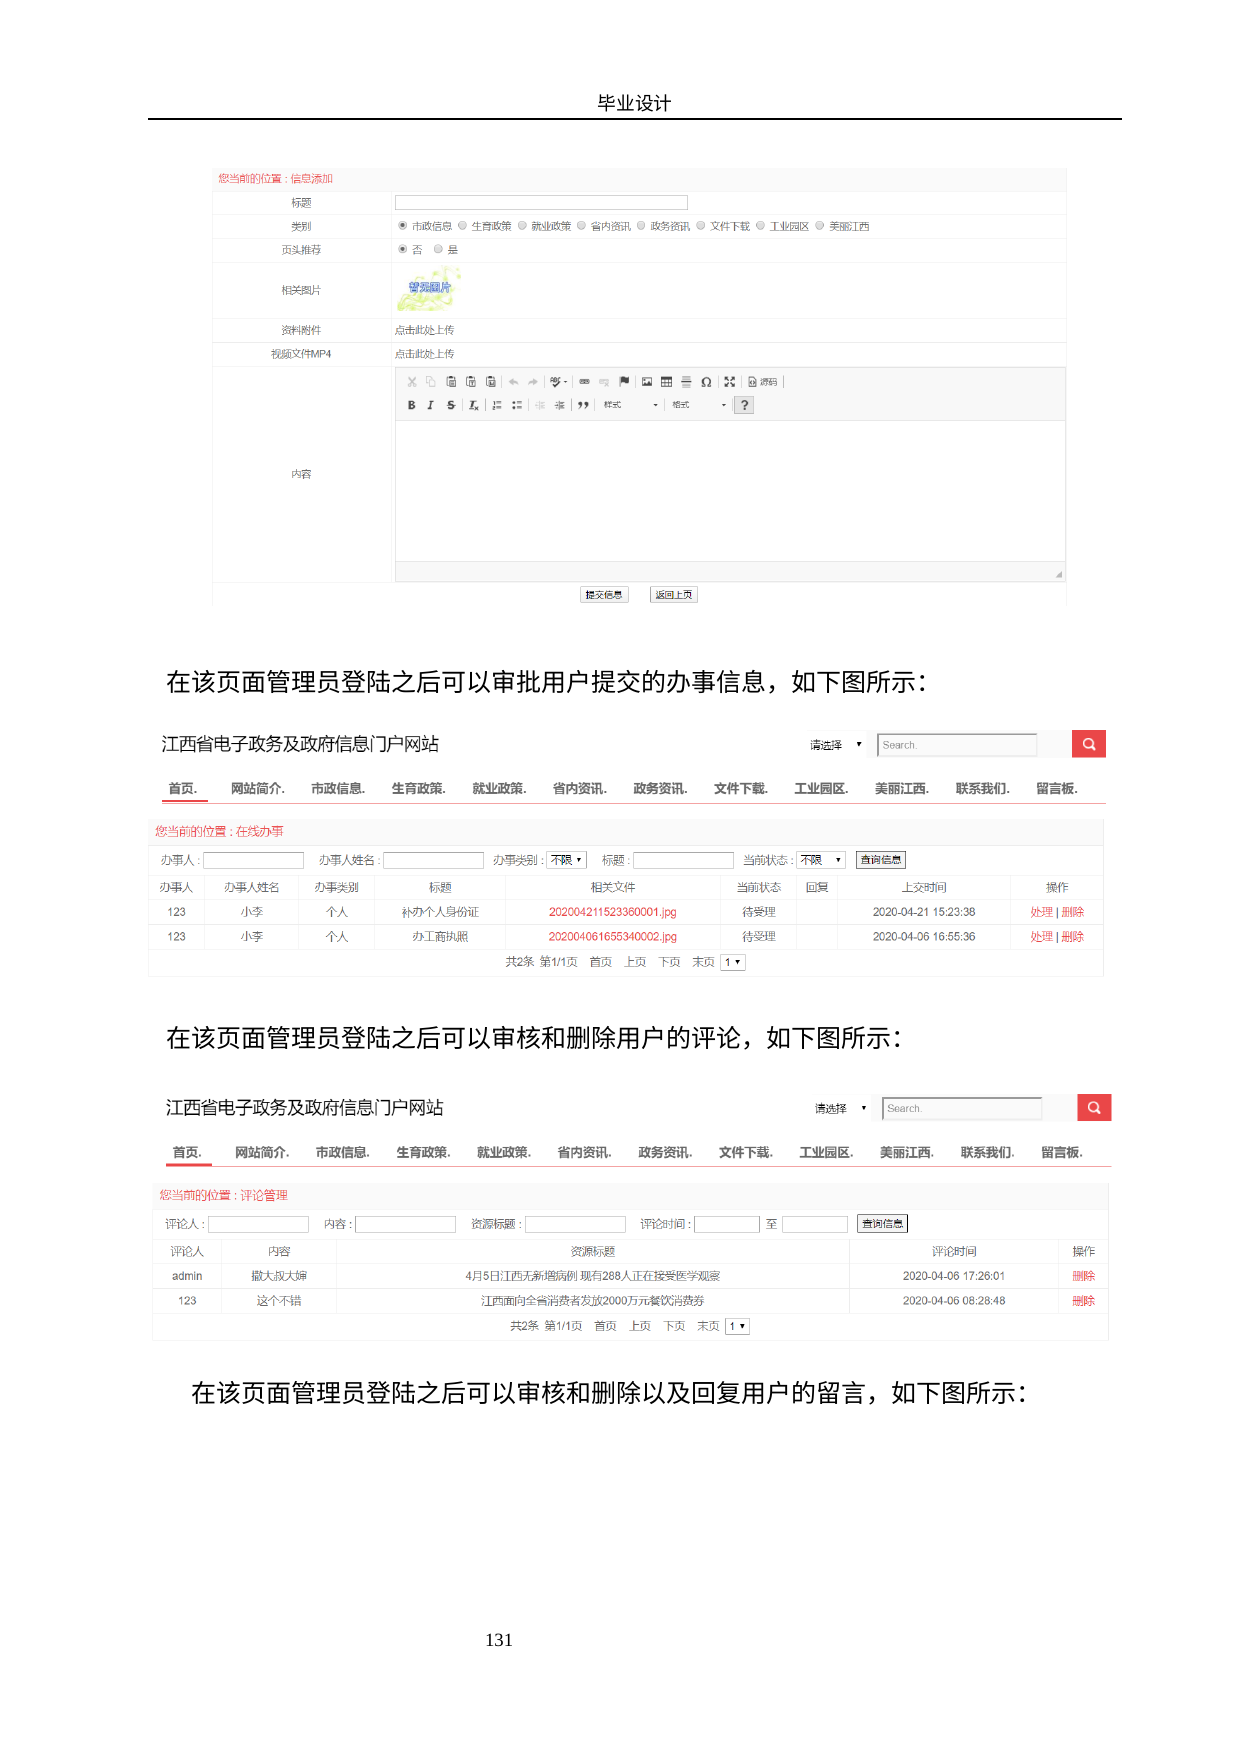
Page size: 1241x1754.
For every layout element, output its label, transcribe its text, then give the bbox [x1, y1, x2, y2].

text 在该页面管理员登陆之后可以审批用户提交的办事信息，如下图所示： [148, 646, 1122, 714]
picture [147, 1085, 1123, 1346]
picture [201, 163, 1068, 606]
text 在该页面管理员登陆之后可以审核和删除用户的评论，如下图所示： [148, 1002, 1122, 1070]
text 在该页面管理员登陆之后可以审核和删除以及回复用户的留言，如下图所示： [148, 1358, 1122, 1426]
picture [147, 723, 1123, 985]
